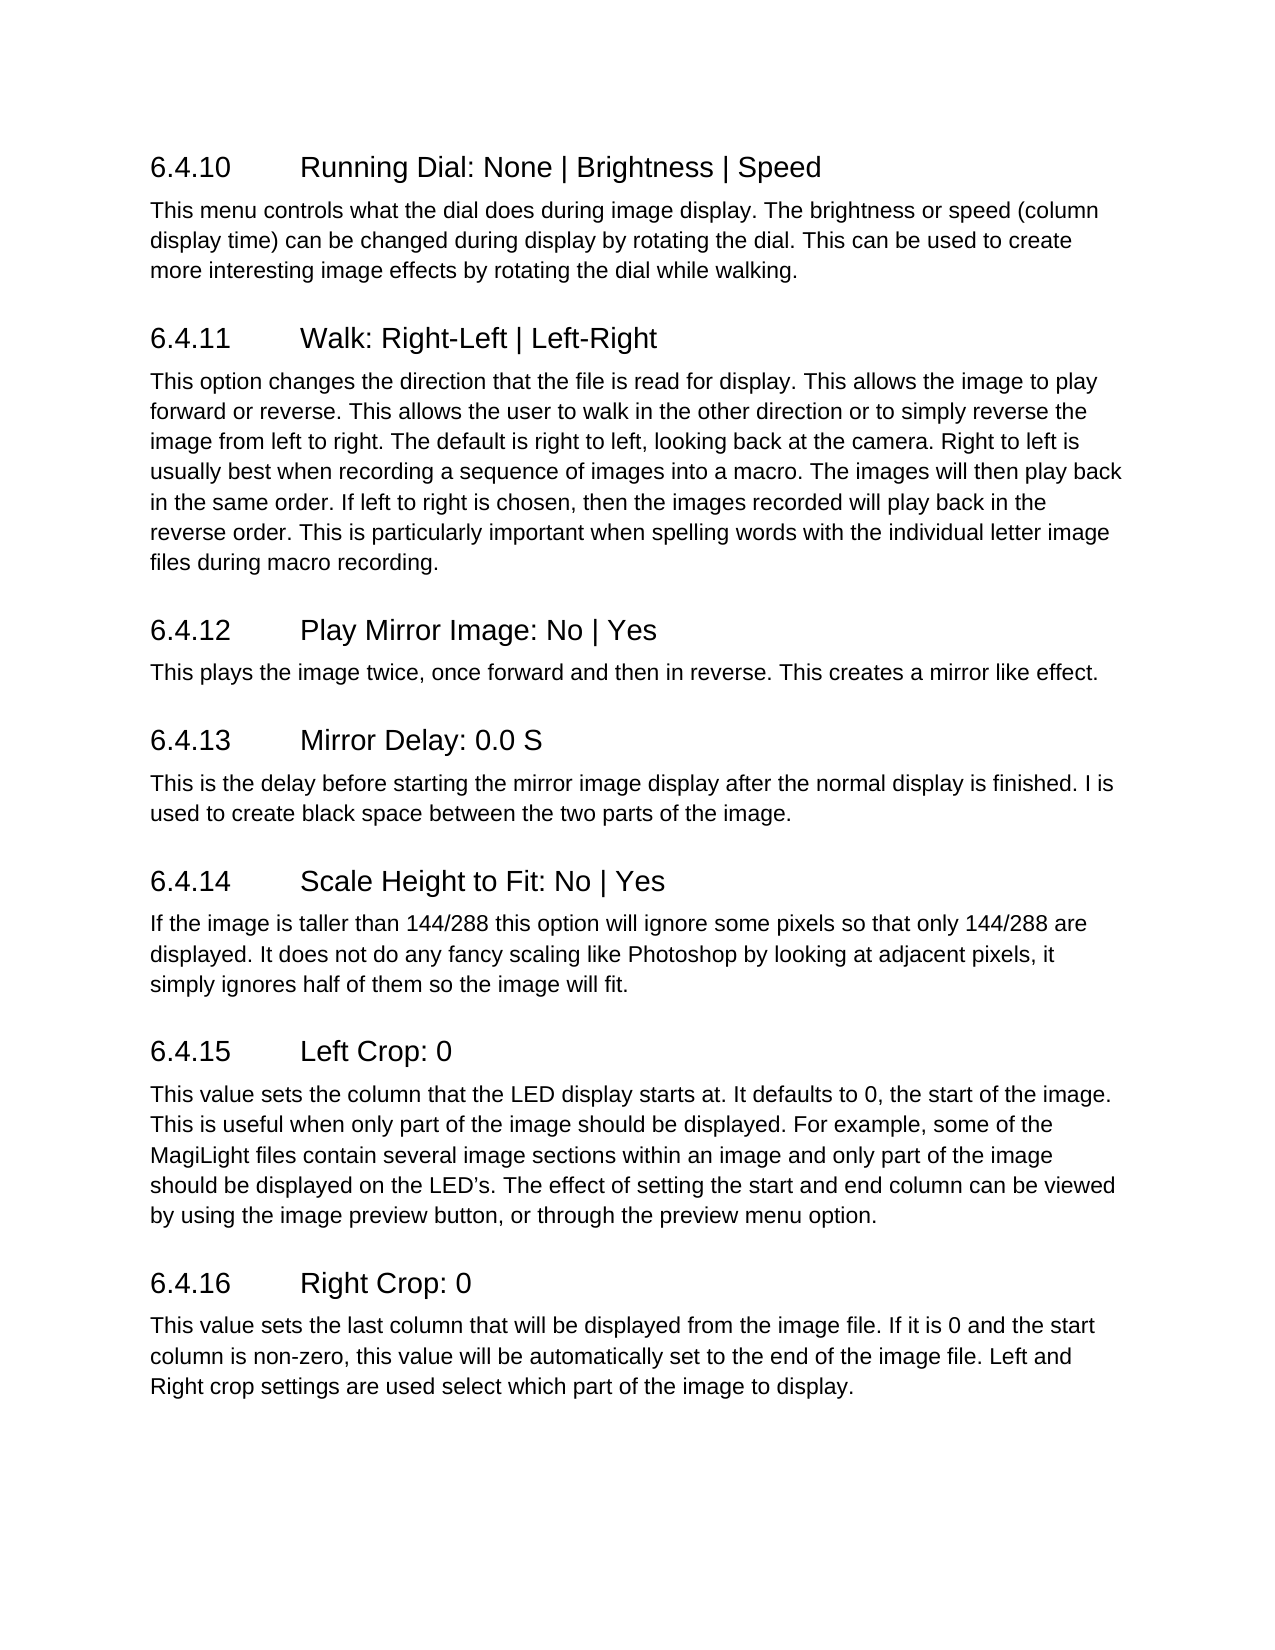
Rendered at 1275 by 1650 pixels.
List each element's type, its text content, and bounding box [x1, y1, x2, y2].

text This plays the image twice, once forward and then in reverse. This creates a mirror like effect. [150, 659, 1125, 686]
text This option changes the direction that the file is read for display. This allows the image to play forward or reverse. This allows the user to walk in the other direction or to simply reverse the image from left to right. The default is right to left, looking back at the camera. Right to left is usually best when recording a sequence of images into a macro. The images will then play back in the same order. If left to right is chosen, then the images recorded will play back in the reverse order. This is particularly important when spelling words with the individual letter image files during macro recording. [150, 368, 1125, 575]
text This value sets the column that the LED display starts at. It defaults to 0, the start of the image. This is useful when only part of the image should be displayed. For example, some of the MagiLight files contain several image sections within an image and only part of the image should be displayed on the LED’s. The effect of setting the start and end column can be viewed by using the image preview button, or through the preview menu option. [150, 1081, 1125, 1228]
text This menu controls what the dial does during image display. The brightness or speed (column display time) can be changed during display by rotating the dial. This can be used to create more interesting image effects by rotating the dial while walking. [150, 197, 1125, 284]
subtitle Right Crop: 0 [150, 1266, 1125, 1299]
subtitle Walk: Right-Left | Left-Right [150, 321, 1125, 354]
subtitle Mirror Delay: 0.0 S [150, 723, 1125, 756]
subtitle Play Mirror Image: No | Yes [150, 612, 1125, 646]
text This is the delay before starting the mirror image display after the normal display is finished. I is used to create black space between the two parts of the image. [150, 770, 1125, 826]
subtitle Left Crop: 0 [150, 1034, 1125, 1068]
subtitle Scale Height to Fit: No | Yes [150, 863, 1125, 897]
subtitle Running Dial: None | Brightness | Speed [150, 150, 1125, 183]
text This value sets the last column that will be displayed from the image file. If it is 0 and the start column is non-zero, this value will be automatically set to the end of the image file. Left and Right crop settings are used select which part of the image to display. [150, 1312, 1125, 1399]
text If the image is taller than 144/288 this option will ignore some pixels so that only 144/288 are displayed. It does not do any fancy scaling like Photoshop by looking at adjacent pixels, it simply ignores half of them so the image will fit. [150, 910, 1125, 997]
